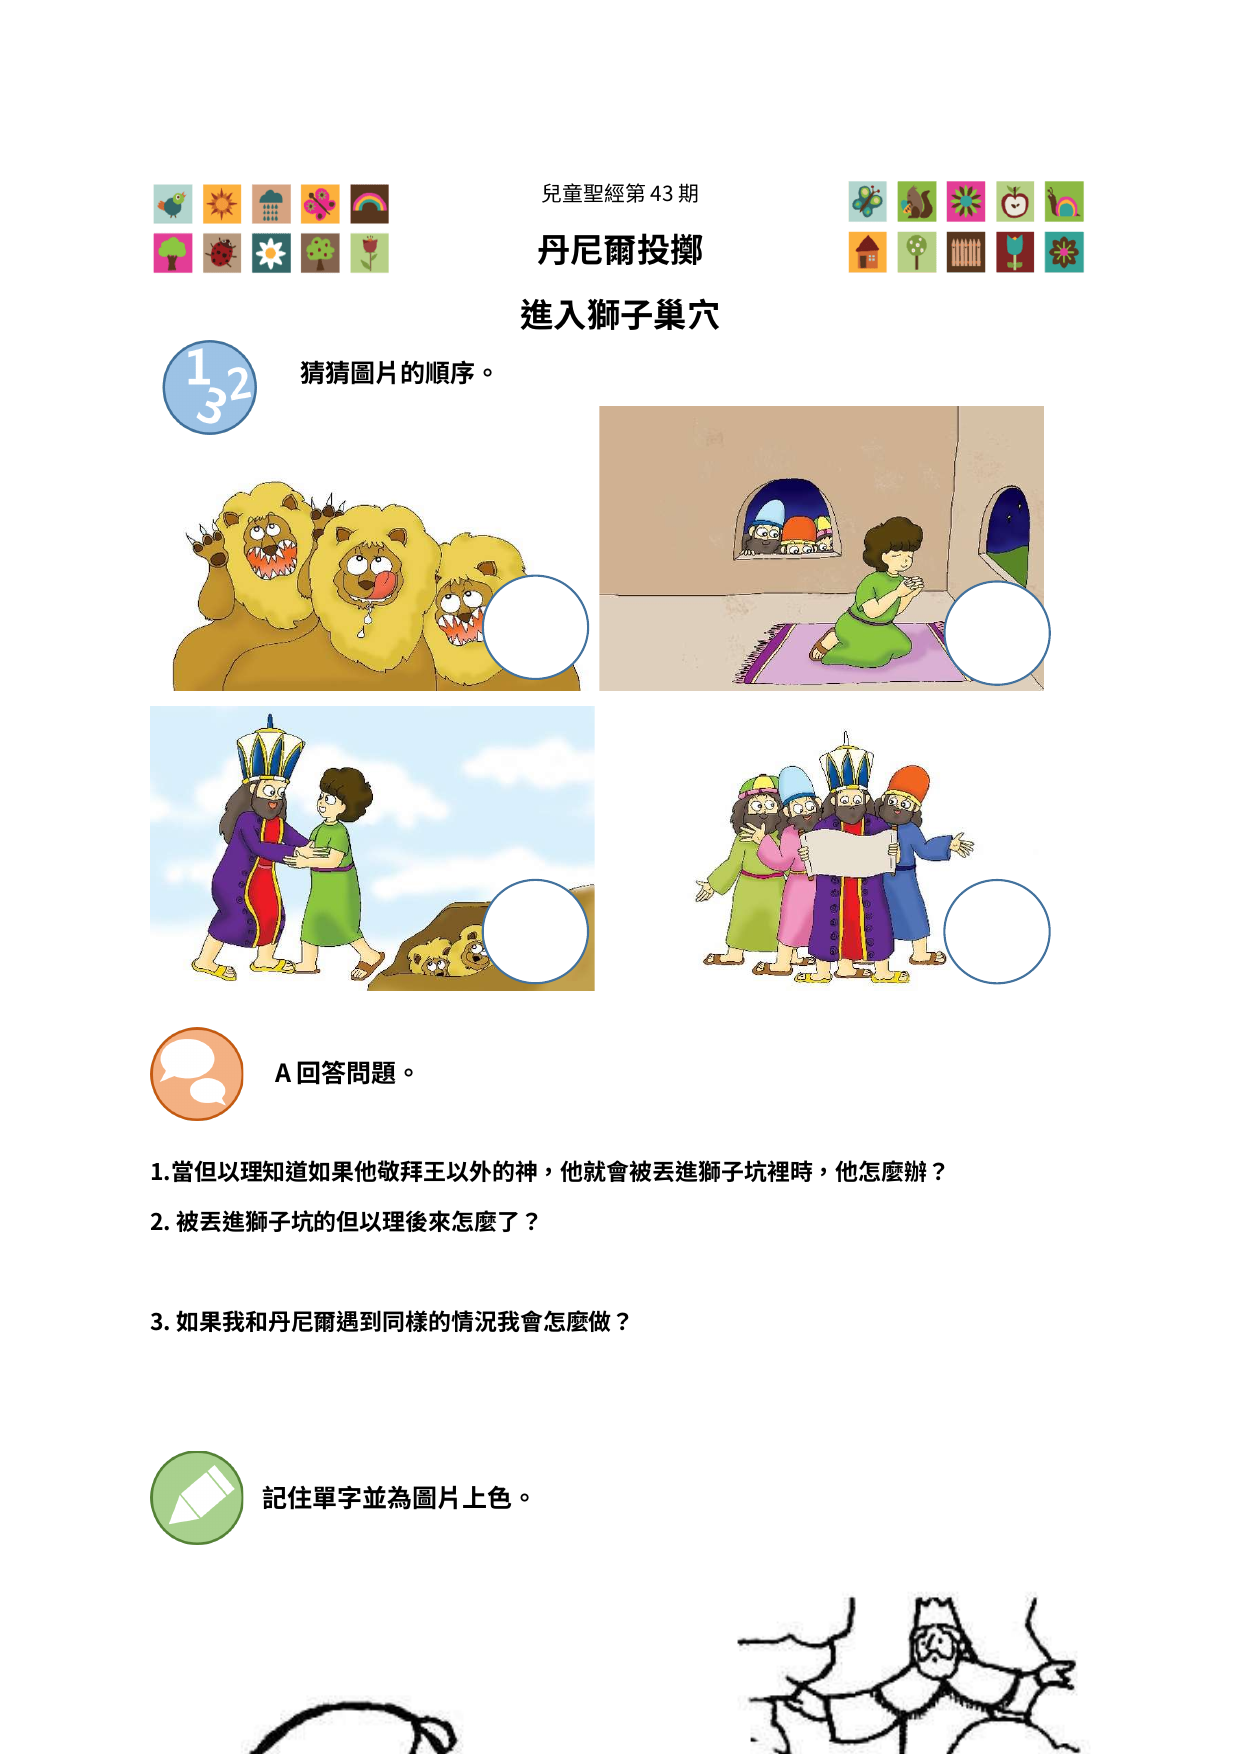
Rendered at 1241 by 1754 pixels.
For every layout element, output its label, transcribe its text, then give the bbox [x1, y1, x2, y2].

text 兒童聖經第 43期 [150, 177, 1090, 207]
text 丹尼爾投擲 [396, 224, 843, 272]
text 猜猜圖片的順序。 [288, 354, 1090, 390]
text 3. 如果我和丹尼爾遇到同樣的情況我會怎麼做？ [150, 1303, 1090, 1337]
picture [843, 179, 1085, 277]
picture [150, 1451, 244, 1545]
picture [599, 706, 1044, 991]
text 記住單字並為圖片上色。 [244, 1479, 1090, 1515]
picture [150, 321, 595, 691]
text 進入獅子巢穴 [150, 289, 1090, 337]
picture [150, 183, 396, 277]
picture [599, 406, 1044, 691]
picture [150, 1548, 1130, 1754]
picture [150, 1027, 244, 1121]
picture [150, 706, 595, 991]
text A回答問題。 [244, 1054, 1090, 1090]
text 1.當但以理知道如果他敬拜王以外的神，他就會被丟進獅子坑裡時，他怎麼辦？ [150, 1154, 1090, 1187]
text 2. 被丟進獅子坑的但以理後來怎麼了？ [150, 1203, 1090, 1237]
